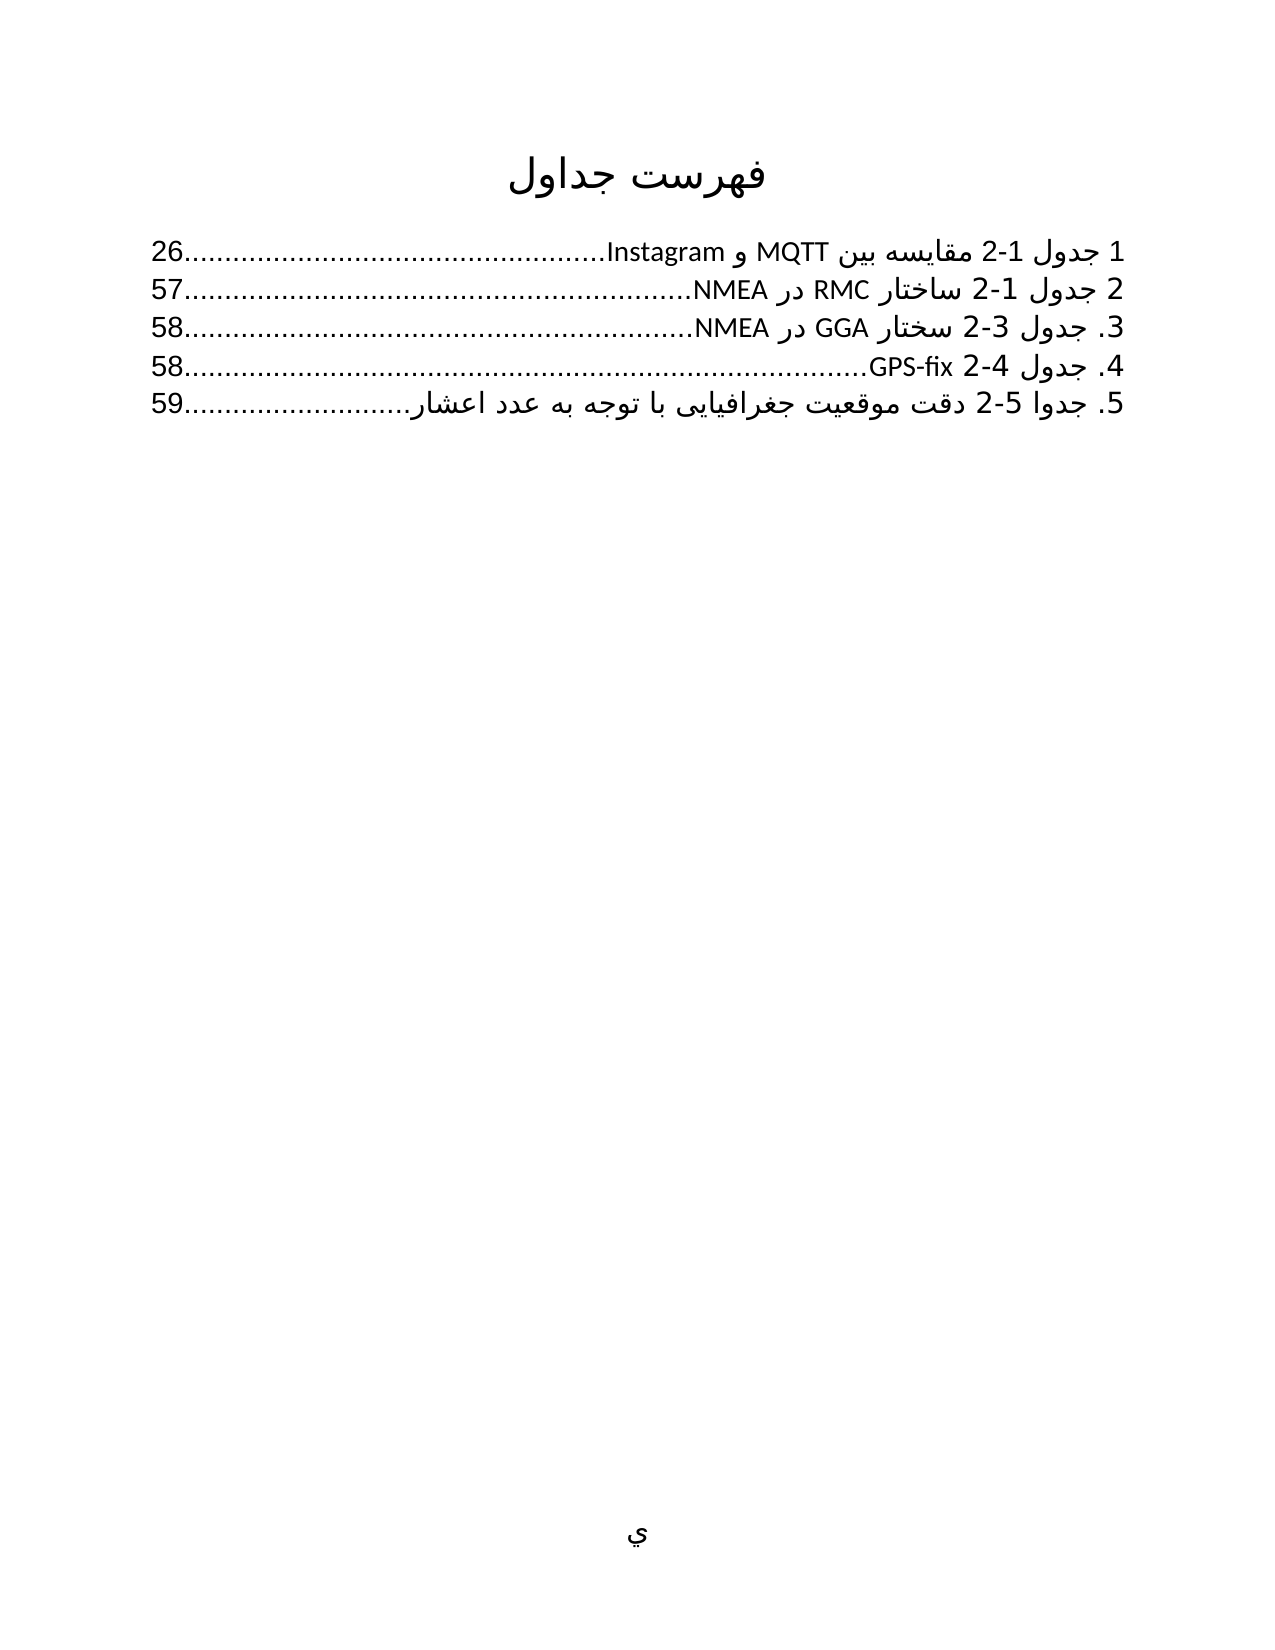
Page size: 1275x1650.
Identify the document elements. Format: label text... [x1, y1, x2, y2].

text 1 جدول 1-2 مقایسه بین MQTT و Instagram 26 [150, 233, 1125, 268]
text 3. جدول 3-2 سختار GGA در NMEA 58 [150, 309, 1125, 345]
text 5. جدوا 5-2 دقت موقعیت جغرافیایی با توجه به عدد اعشار 59 [150, 386, 1125, 421]
text 4. جدول 4-2 GPS-fix 58 [150, 348, 1125, 383]
text فهرست جداول [150, 150, 1125, 198]
text 2 جدول 1-2 ساختار RMC در NMEA 57 [150, 271, 1125, 307]
